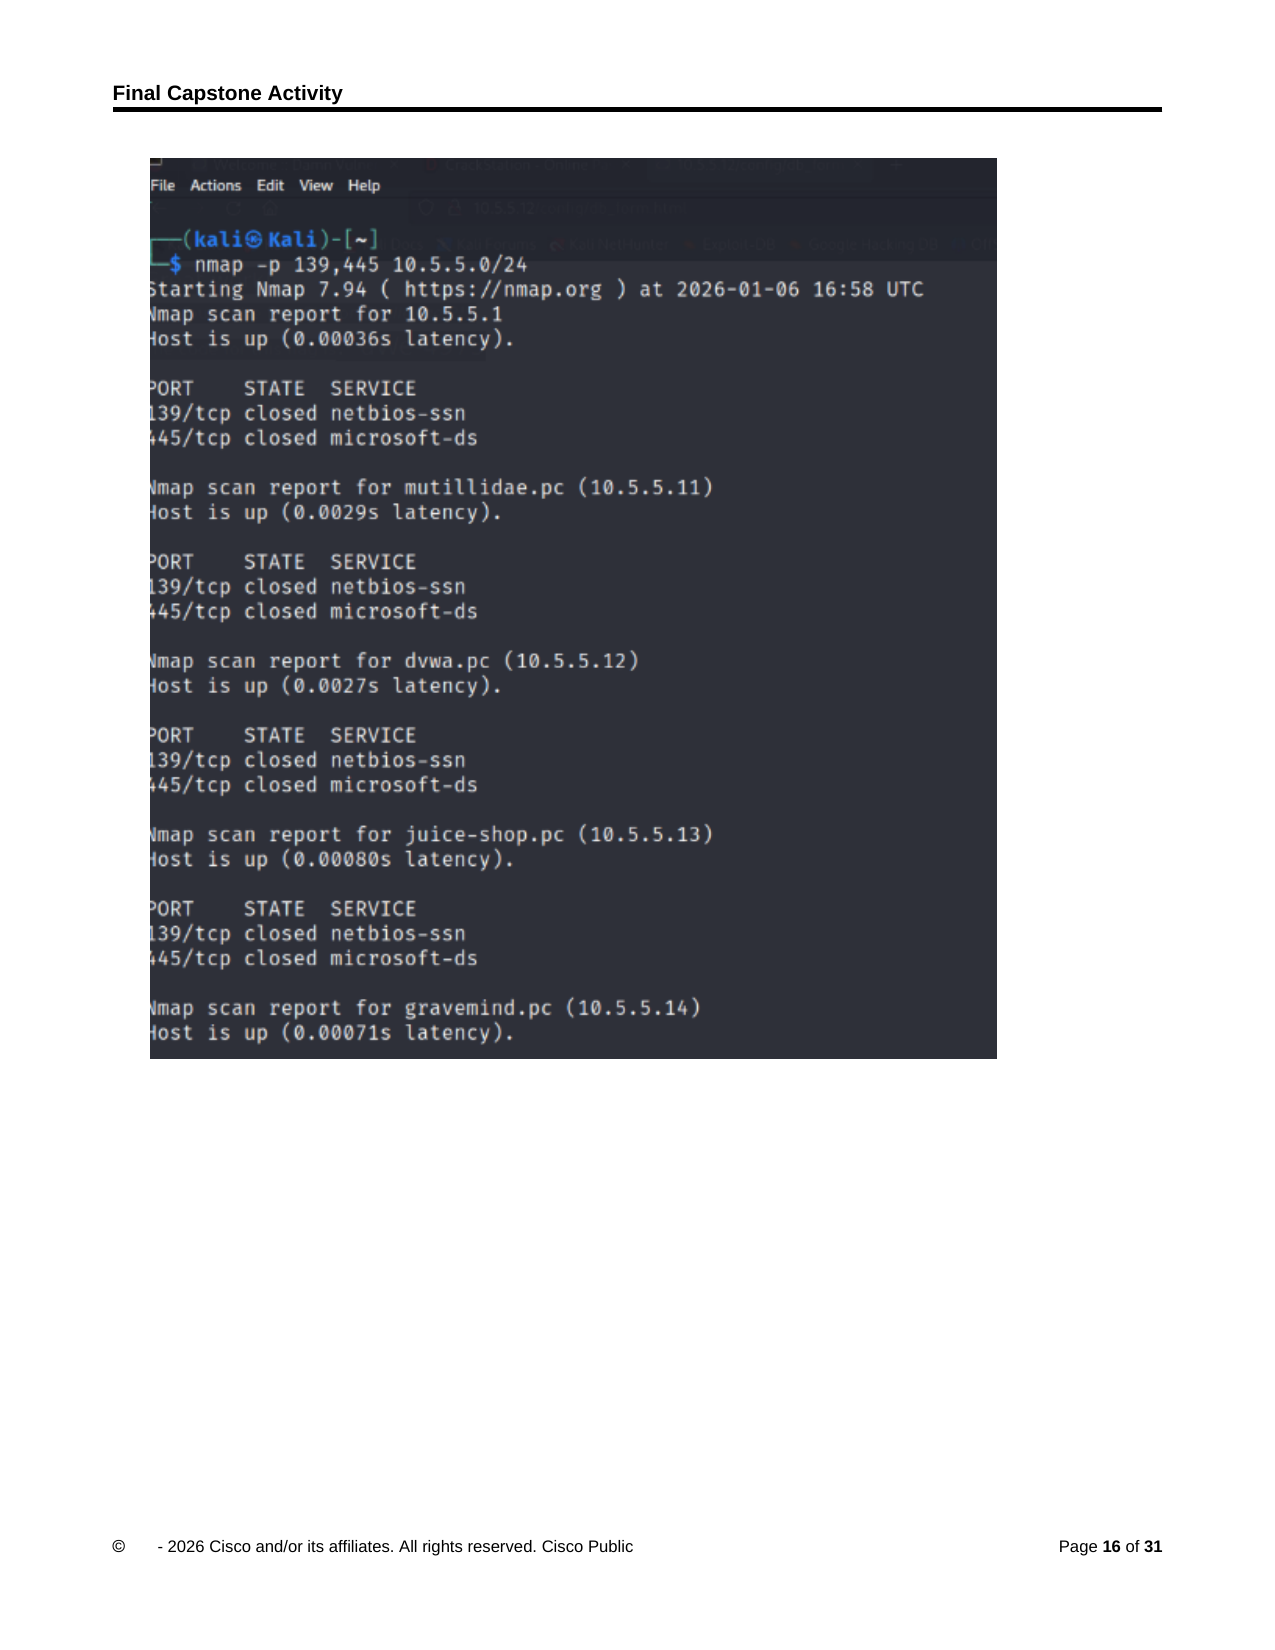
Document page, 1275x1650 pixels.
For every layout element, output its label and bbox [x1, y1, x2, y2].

picture [150, 158, 997, 1059]
